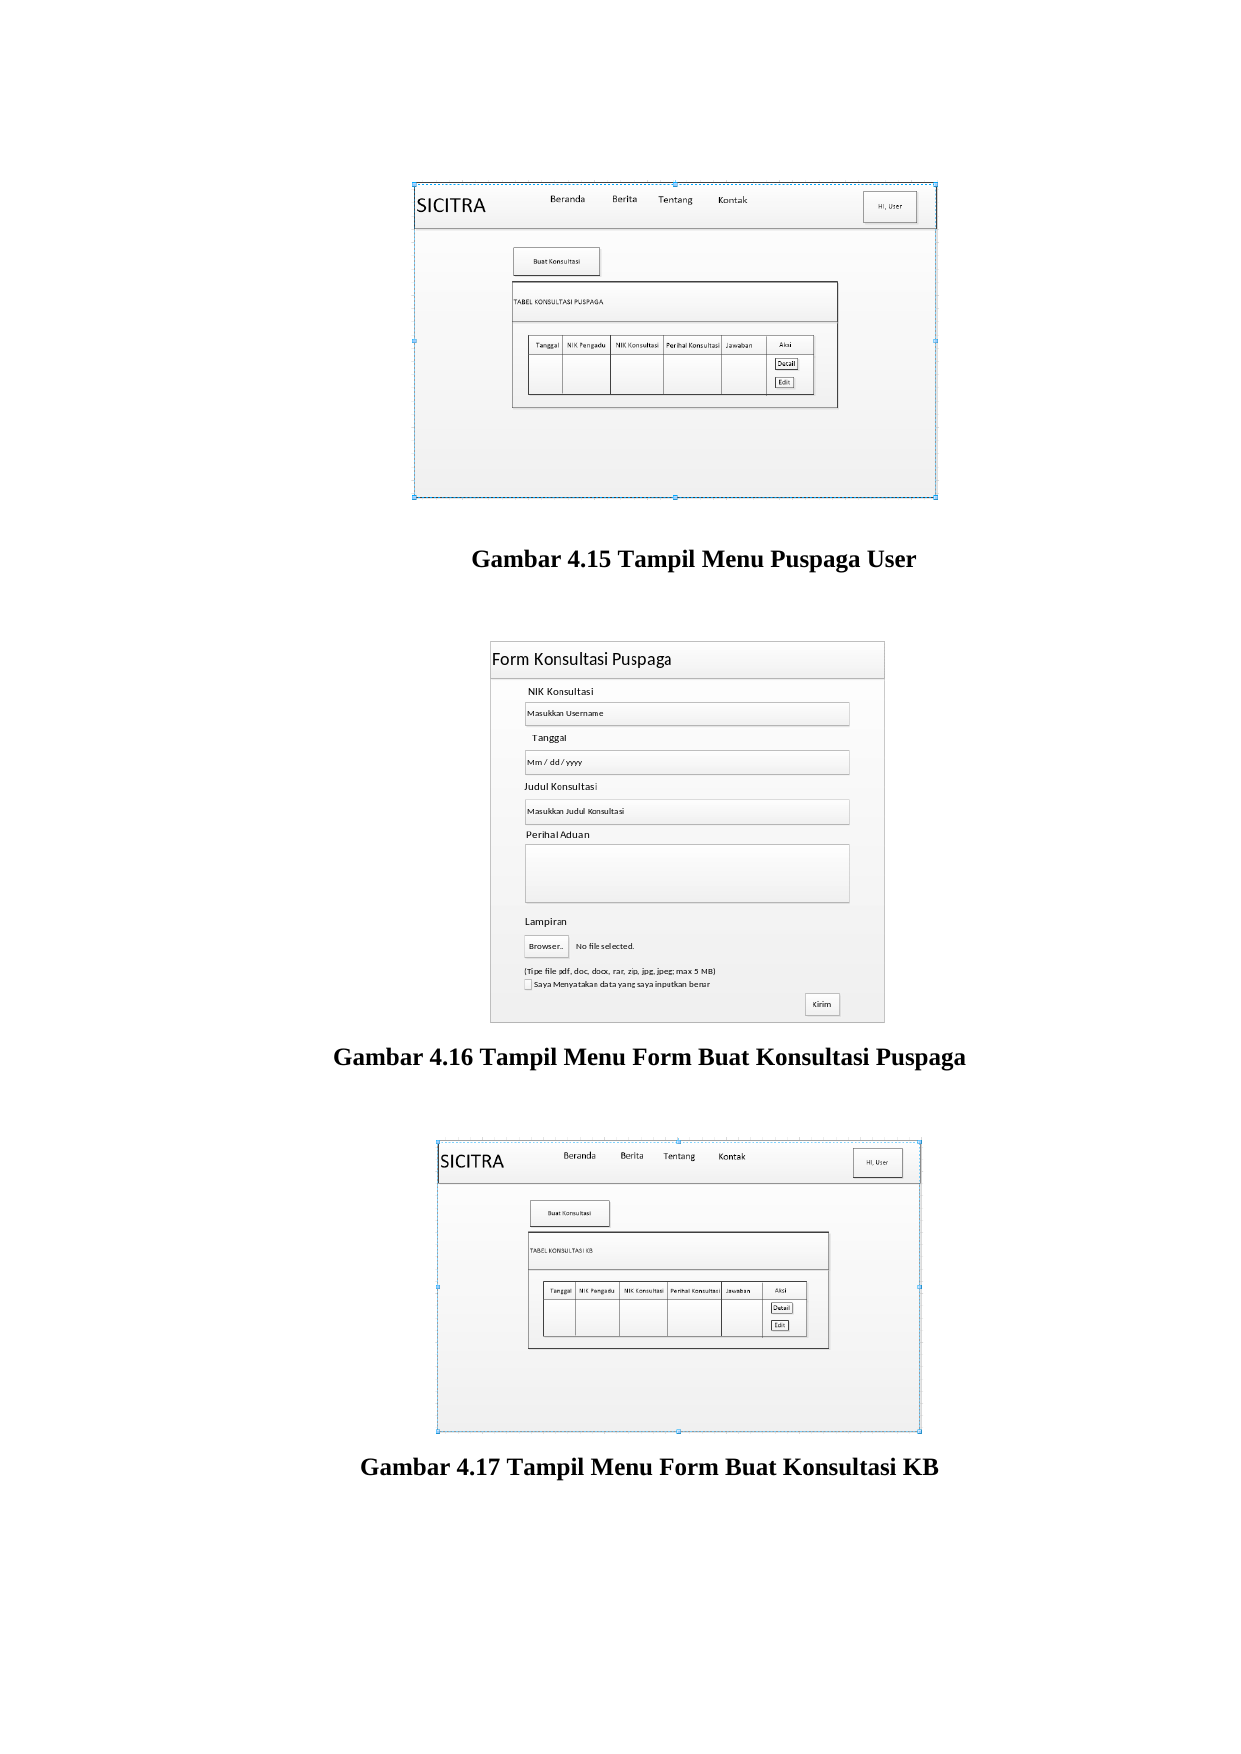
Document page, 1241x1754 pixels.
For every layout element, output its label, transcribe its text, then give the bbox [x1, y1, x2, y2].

text Gambar 4.16 Tampil Menu Form Buat Konsultasi Puspaga [239, 1042, 1060, 1071]
text Gambar 4.17 Tampil Menu Form Buat Konsultasi KB [239, 1452, 1060, 1481]
picture [435, 1137, 924, 1434]
text Gambar 4.15 Tampil Menu Puspaga User [313, 544, 1060, 573]
picture [411, 180, 939, 500]
